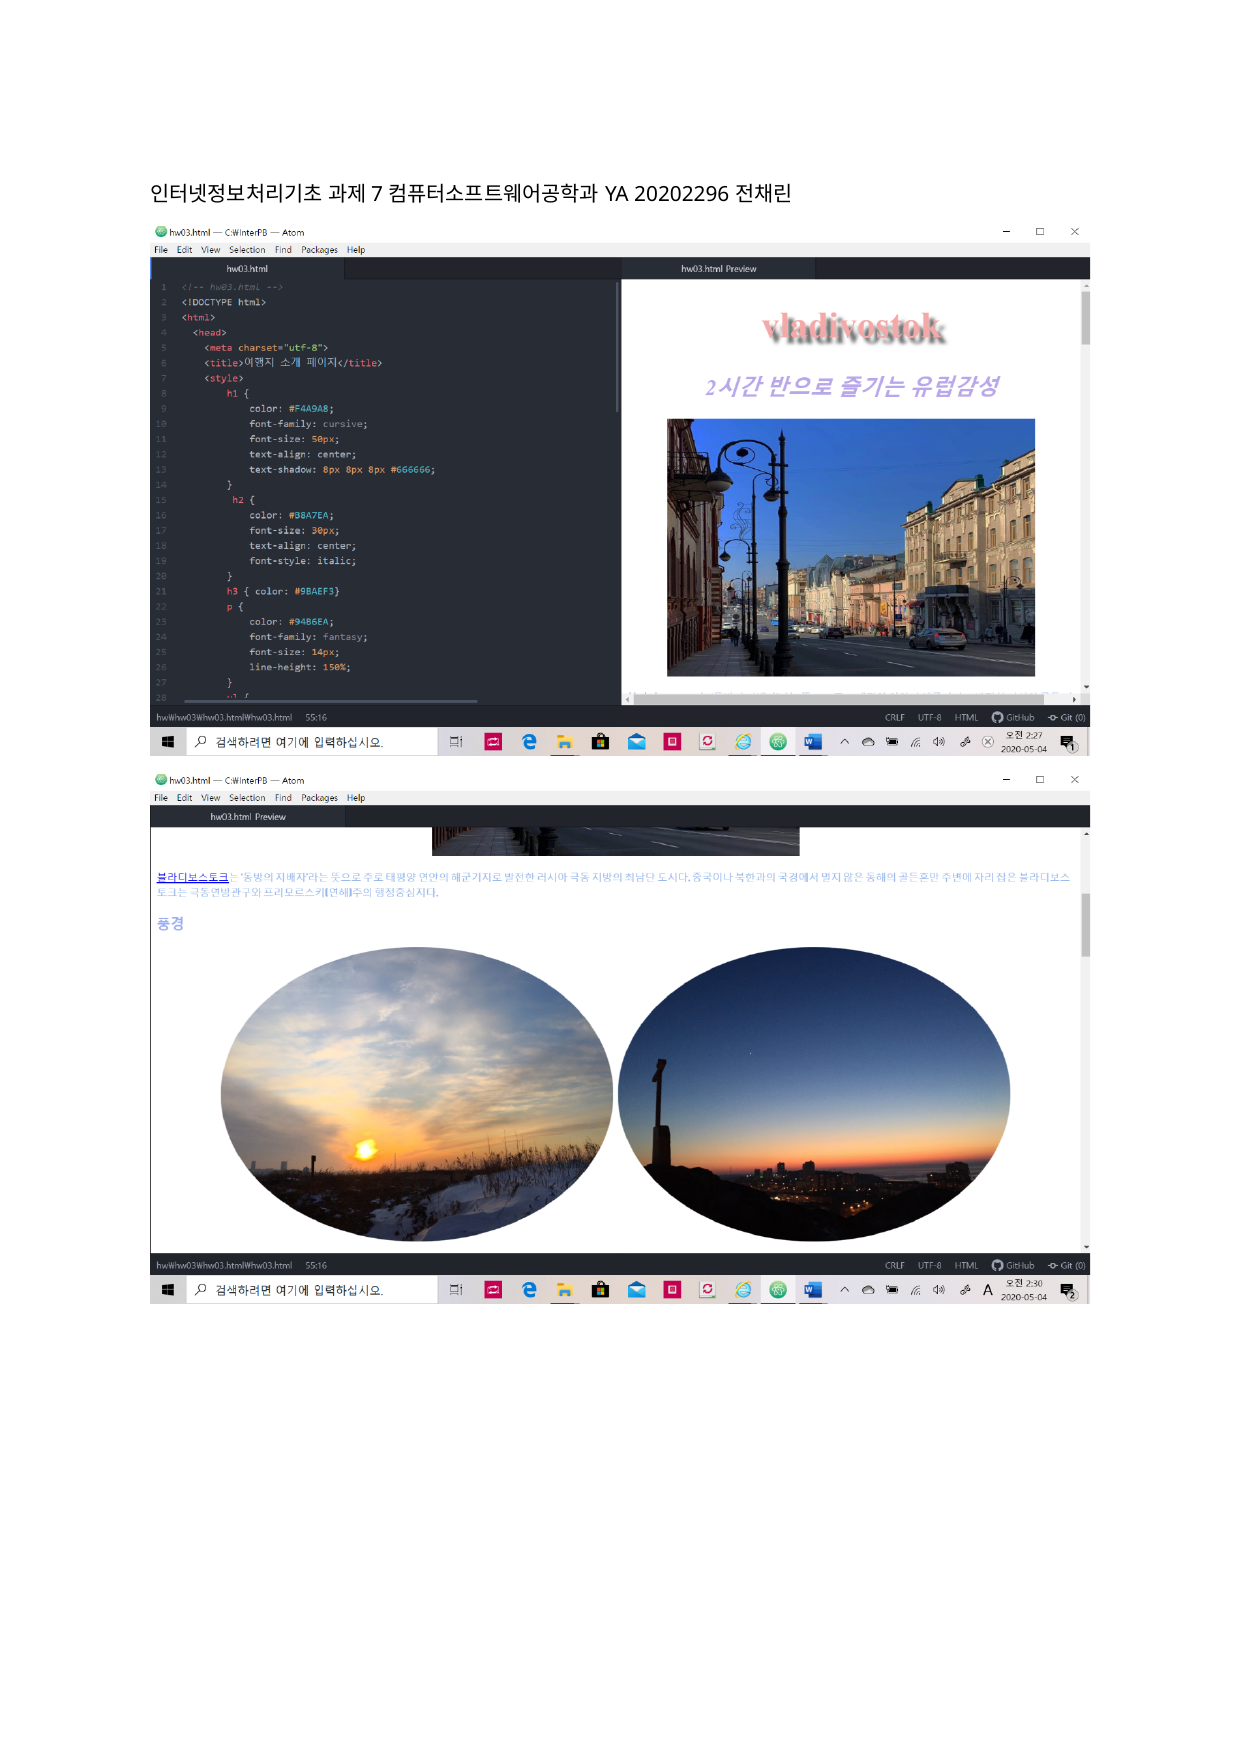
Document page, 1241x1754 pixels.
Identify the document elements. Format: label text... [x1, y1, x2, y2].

picture [150, 226, 1091, 756]
text 인터넷정보처리기초 과제7 컴퓨터소프트웨어공학과 YA 20202296 전채린 [150, 177, 1090, 207]
picture [150, 774, 1091, 1304]
